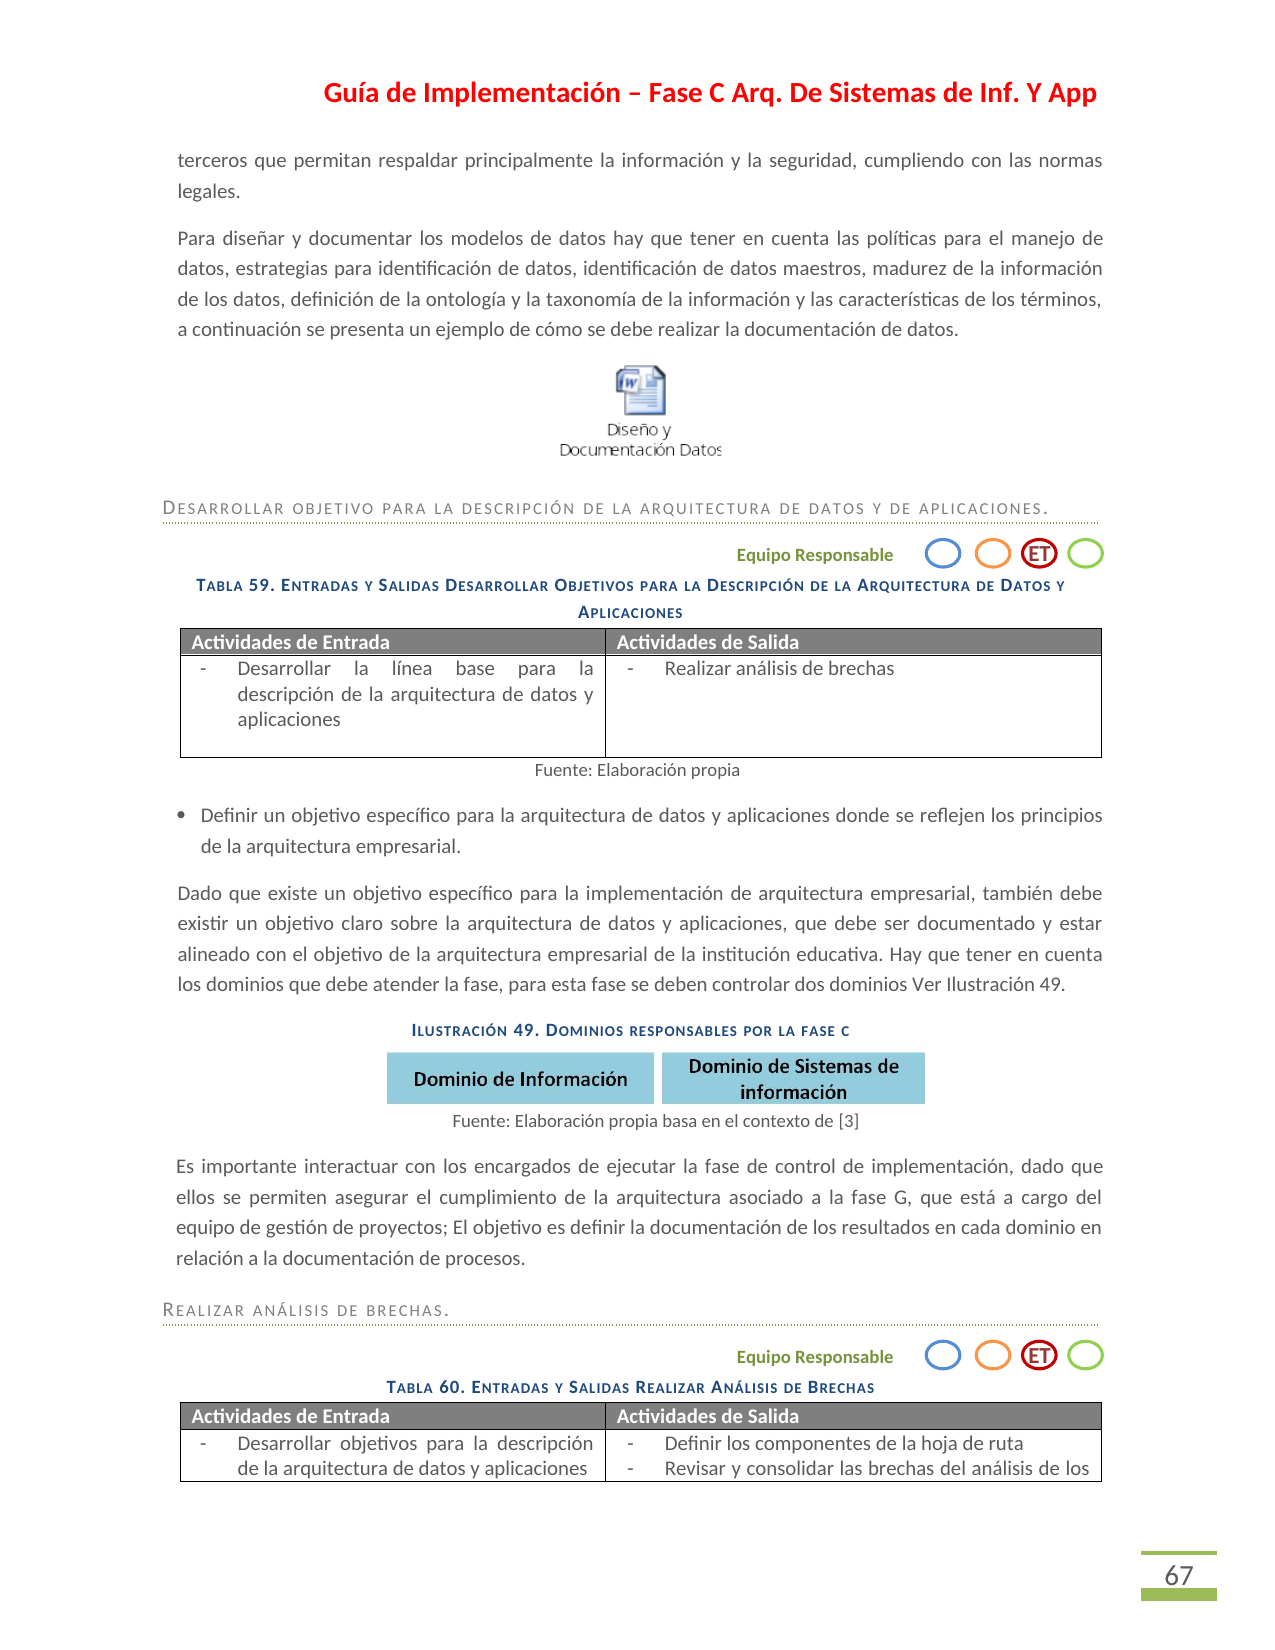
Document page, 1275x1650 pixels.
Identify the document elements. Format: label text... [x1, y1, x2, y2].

table_header Actividades de Entrada [181, 1403, 605, 1429]
table_header Actividades de Salida [606, 629, 1101, 654]
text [177, 148, 1105, 203]
table_cell Realizar análisis de brechas [606, 656, 1101, 757]
picture [386, 1045, 925, 1105]
table_header Actividades de Salida [606, 1403, 1101, 1429]
text Equipo Responsable GP PN ET GC [162, 539, 933, 567]
subtitle Realizar análisis de brechas. [162, 1296, 1098, 1326]
text Ilustración 49. Dominios responsables por la fase c [162, 1018, 1098, 1041]
table_header Actividades de Entrada [181, 629, 605, 654]
text Tabla 60. Entradas y Salidas Realizar Análisis de Brechas [162, 1375, 1098, 1398]
text Dado que existe un objetivo específico para la implementación de arquitectura empresarial, también debe existir un objetivo claro sobre la arquitectura de datos y aplicaciones, que debe ser documentado y estar alineado con el objetivo de la arquitectura empresarial de la institución educativa. Hay que tener en cuenta los dominios que debe atender la fase, para esta fase se deben controlar dos dominios Ver Ilustración 49. [177, 880, 1105, 997]
text Fuente: Elaboración propia [177, 758, 1098, 781]
list Fuente: Elaboración propia basa en el contexto de [3] [207, 1109, 1105, 1132]
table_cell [606, 1430, 1101, 1481]
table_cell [181, 1430, 605, 1481]
text Es importante interactuar con los encargados de ejecutar la fase de control de implementación, dado que ellos se permiten asegurar el cumplimiento de la arquitectura asociado a la fase G, que está a cargo del equipo de gestión de proyectos; El objetivo es definir la documentación de los resultados en cada dominio en relación a la documentación de procesos. [176, 1154, 1105, 1270]
subtitle Desarrollar objetivo para la descripción de la arquitectura de datos y de aplicaciones. [162, 494, 1098, 524]
list Definir un objetivo específico para la arquitectura de datos y aplicaciones donde se reflejen los principios de la arquitectura empresarial. [177, 802, 1105, 858]
text Para diseñar y documentar los modelos de datos hay que tener en cuenta las políticas para el manejo de datos, estrategias para identificación de datos, identificación de datos maestros, madurez de la información de los datos, definición de la ontología y la taxonomía de la información y las características de los términos, a continuación se presenta un ejemplo de cómo se debe realizar la documentación de datos. [177, 225, 1105, 342]
text Tabla 59. Entradas y Salidas Desarrollar Objetivos para la Descripción de la Arquitectura de Datos y Aplicaciones [162, 573, 1098, 623]
table_cell Desarrollar la línea base para la descripción de la arquitectura de datos y aplicaciones [181, 656, 605, 757]
text Equipo Responsable GP PN ET GC [162, 1341, 933, 1369]
